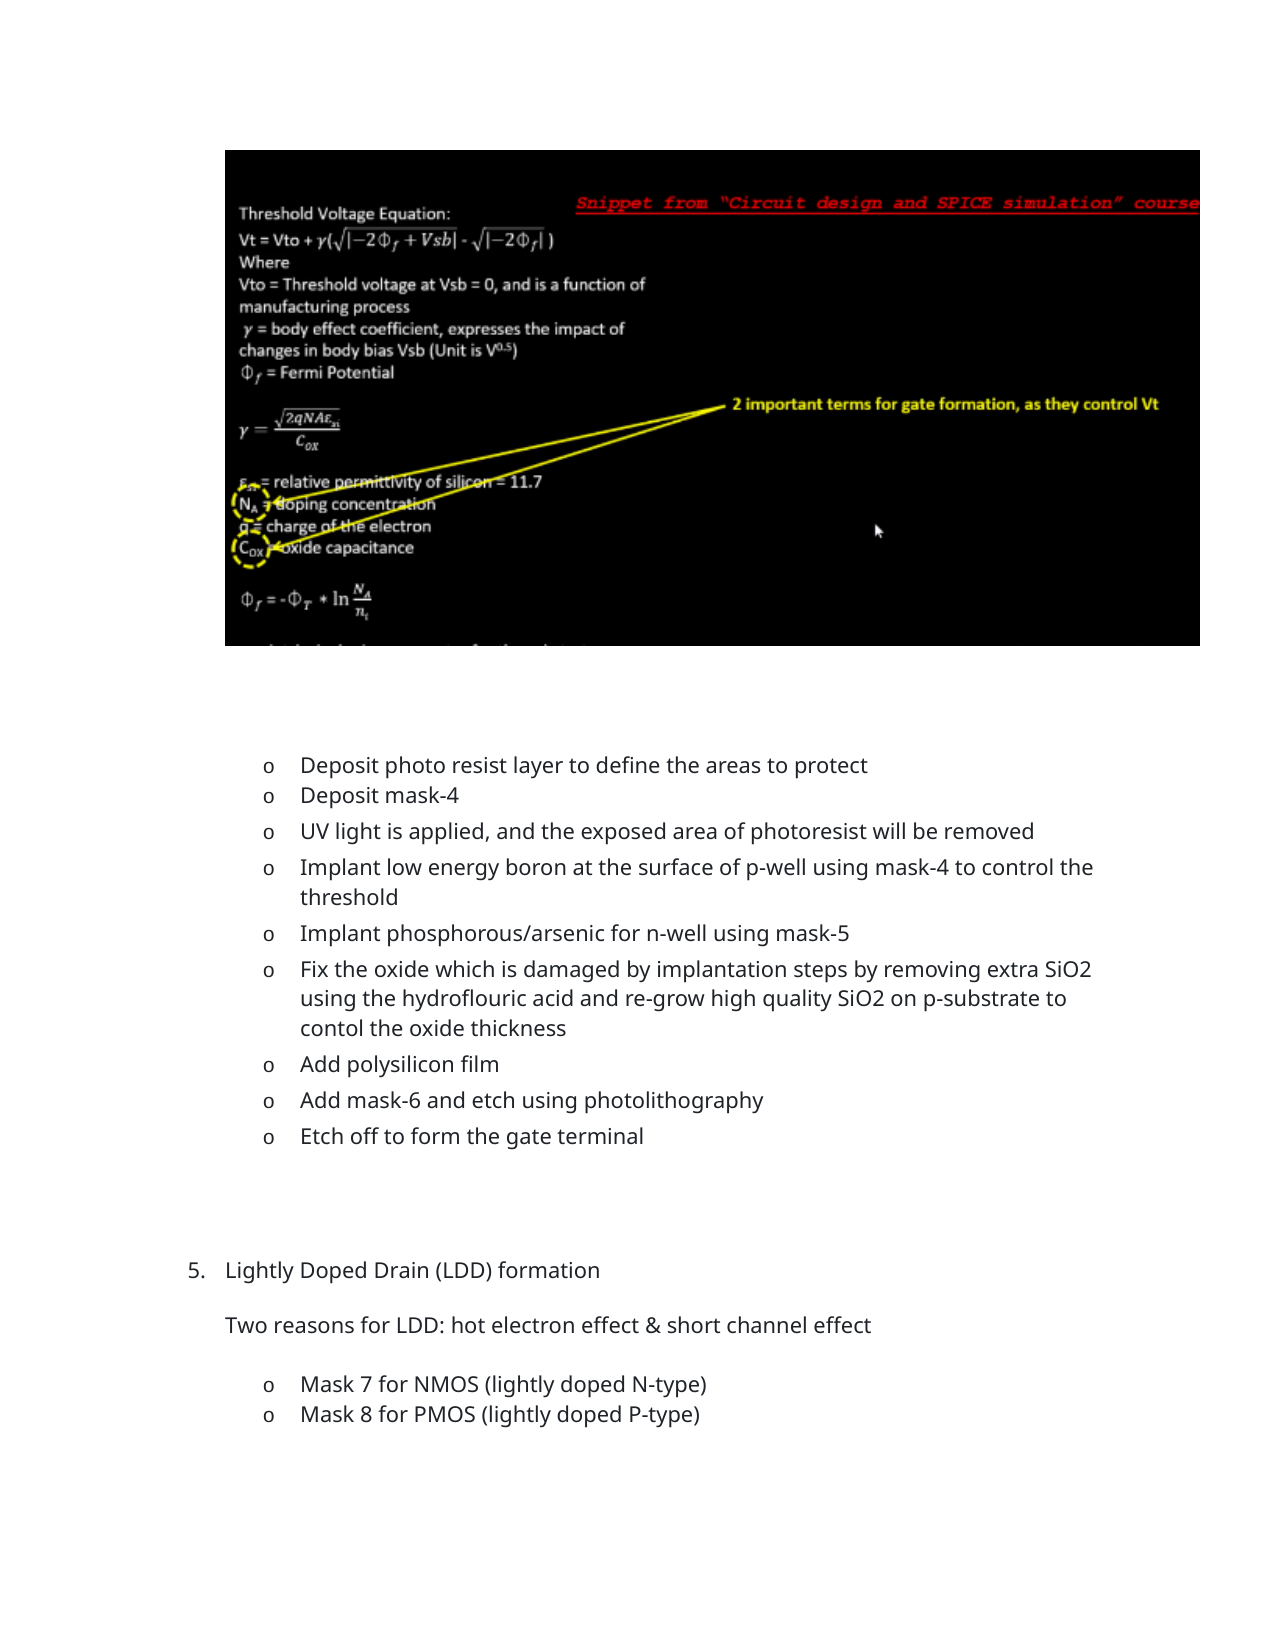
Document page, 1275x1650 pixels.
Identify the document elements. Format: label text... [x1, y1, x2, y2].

list UV light is applied, and the exposed area of photoresist will be removed [262, 816, 1125, 845]
list Lightly Doped Drain (LDD) formation [187, 1255, 1125, 1285]
picture [225, 150, 1200, 646]
text Two reasons for LDD: hot electron effect & short channel effect [225, 1310, 1125, 1340]
list Mask 8 for PMOS (lightly doped P-type) [262, 1399, 1125, 1429]
list Add polysilicon film [262, 1049, 1125, 1079]
list Implant low energy boron at the surface of p-well using mask-4 to control the threshold [262, 852, 1125, 911]
list Deposit photo resist layer to define the areas to protect [262, 750, 1125, 779]
list Etch off to form the gate terminal [262, 1121, 1125, 1151]
list Deposit mask-4 [262, 779, 1125, 809]
list Fix the oxide which is damaged by implantation steps by removing extra SiO2 using the hydroflouric acid and re-grow high quality SiO2 on p-substrate to contol the oxide thickness [262, 953, 1125, 1043]
list Add mask-6 and etch using photolithography [262, 1085, 1125, 1115]
list Mask 7 for NMOS (lightly doped N-type) [262, 1369, 1125, 1399]
list Implant phosphorous/arsenic for n-well using mask-5 [262, 917, 1125, 947]
